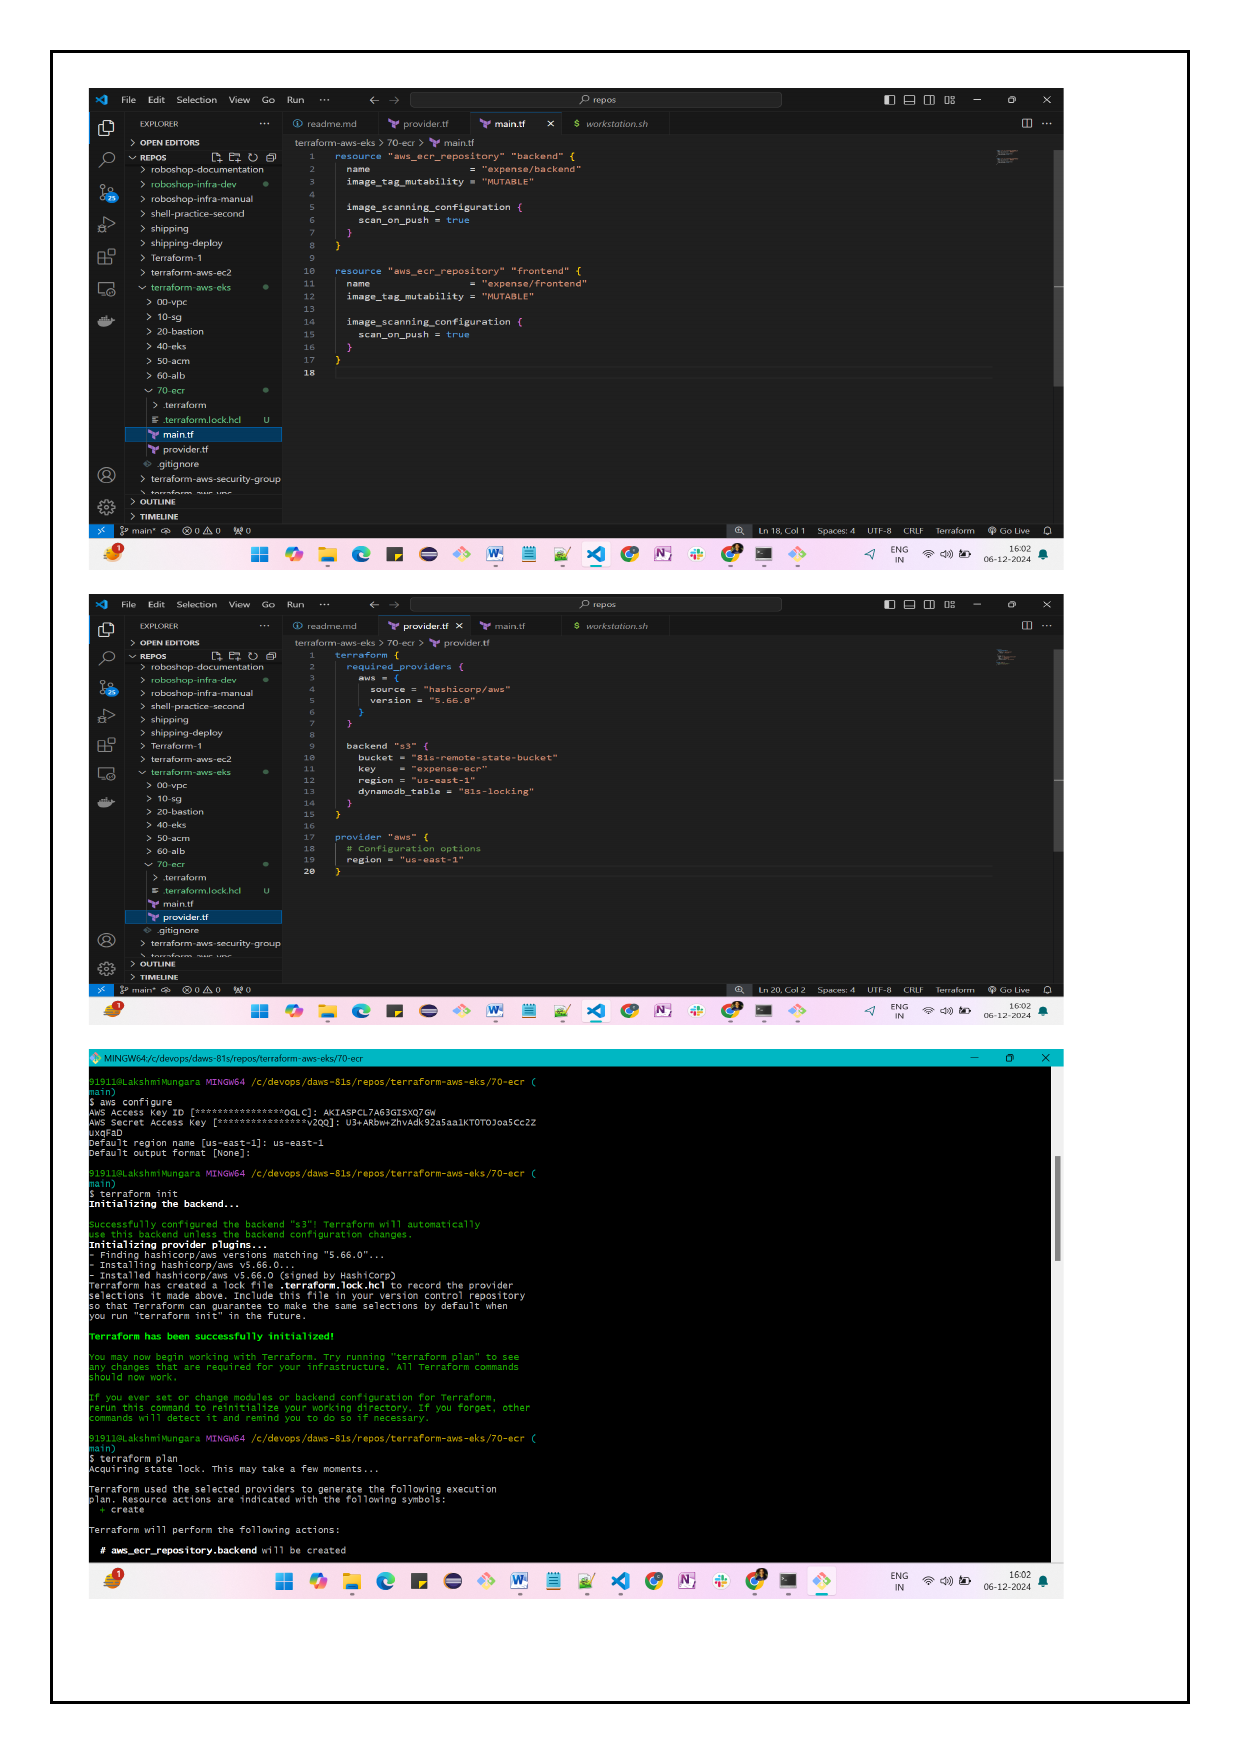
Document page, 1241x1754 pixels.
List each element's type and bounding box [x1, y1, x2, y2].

picture [88, 594, 1064, 1025]
picture [88, 88, 1064, 570]
picture [88, 1049, 1064, 1599]
